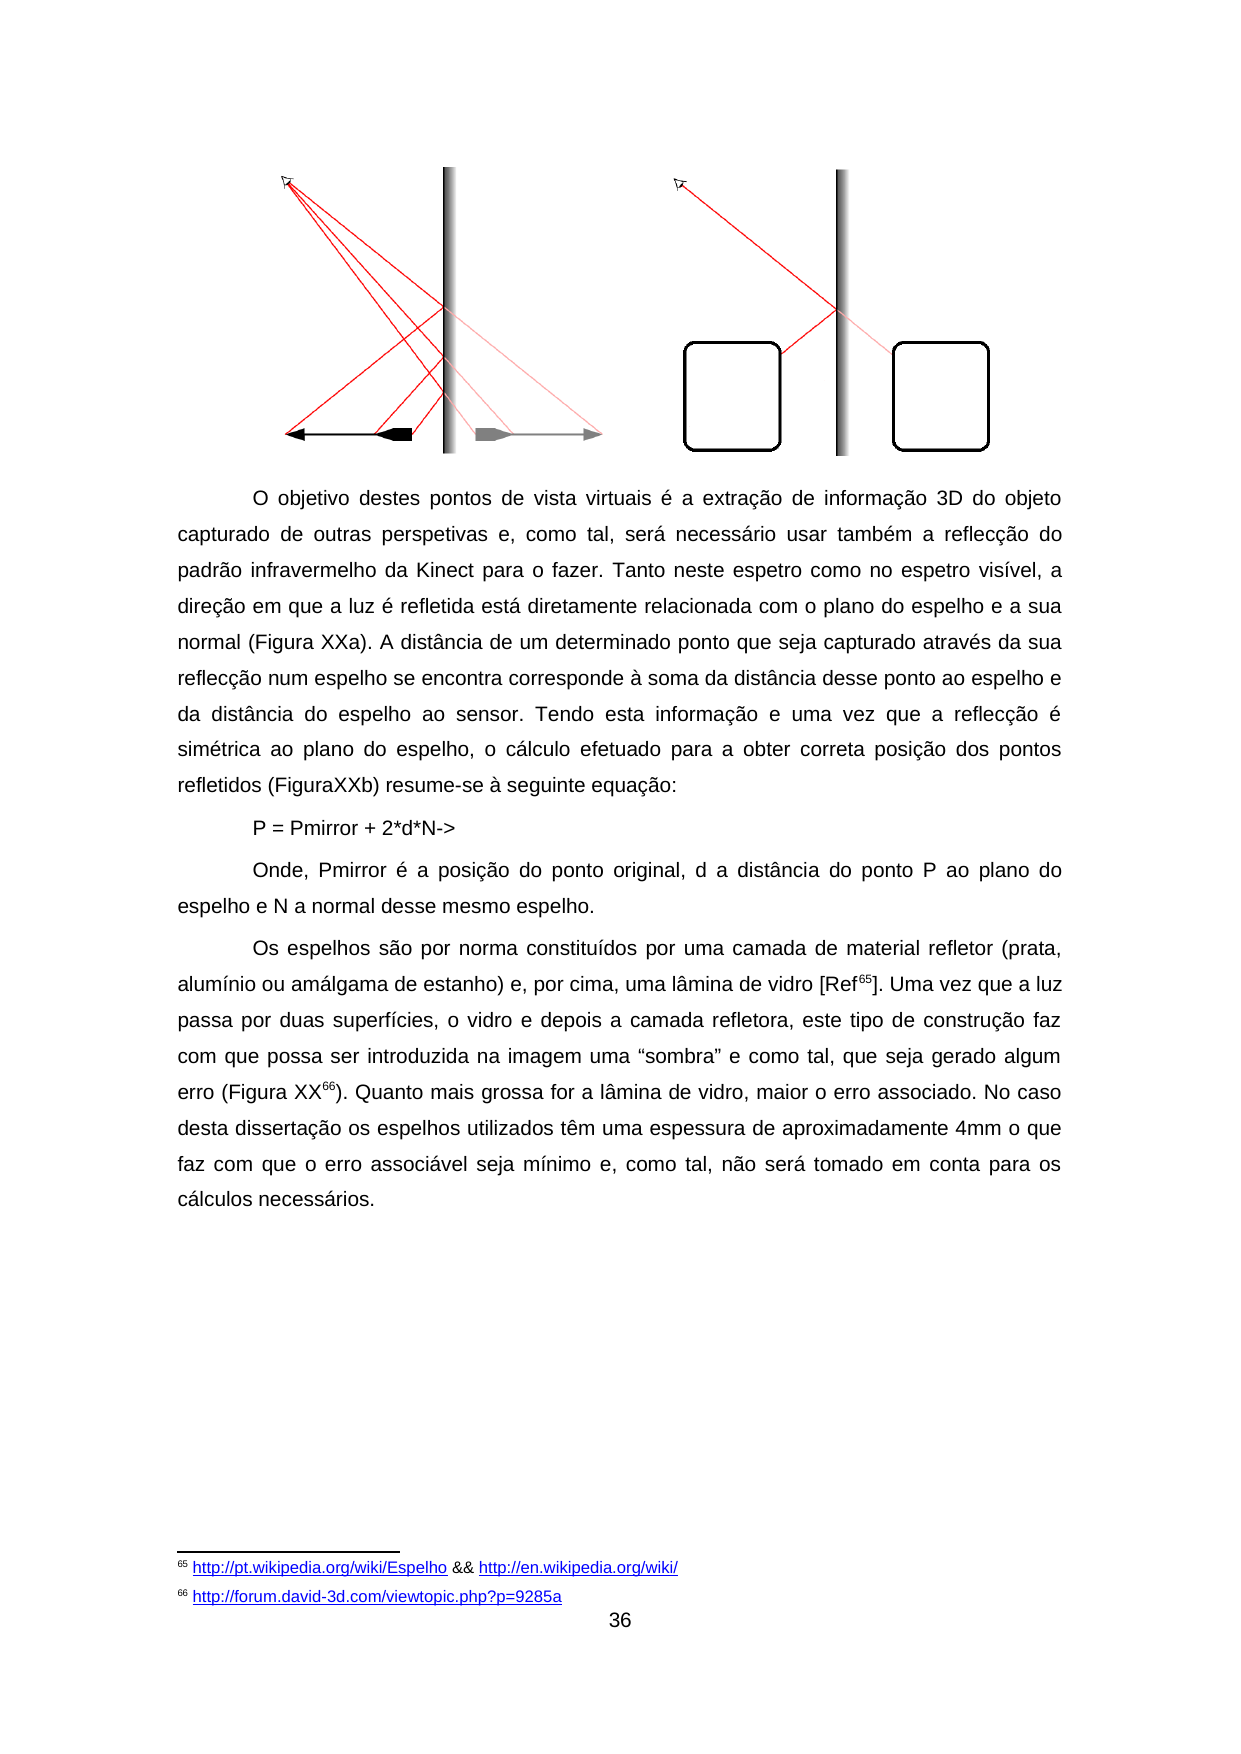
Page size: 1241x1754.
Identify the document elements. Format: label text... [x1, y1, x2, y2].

text Os espelhos são por norma constituídos por uma camada de material refletor (prata, alumínio ou amálgama de estanho) e, por cima, uma lâmina de vidro [Ref]. Uma vez que a luz passa por duas superfícies, o vidro e depois a camada refletora, este tipo de construção faz com que possa ser introduzida na imagem uma “sombra” e como tal, que seja gerado algum erro (Figura XX). Quanto mais grossa for a lâmina de vidro, maior o erro associado. No caso desta dissertação os espelhos utilizados têm uma espessura de aproximadamente 4mm o que faz com que o erro associável seja mínimo e, como tal, não será tomado em conta para os cálculos necessários. [177, 936, 1063, 1211]
text Onde, Pmirror é a posição do ponto original, d a distância do ponto P ao plano do espelho e N a normal desse mesmo espelho. [177, 858, 1063, 917]
text O objetivo destes pontos de vista virtuais é a extração de informação 3D do objeto capturado de outras perspetivas e, como tal, será necessário usar também a reflecção do padrão infravermelho da Kinect para o fazer. Tanto neste espetro como no espetro visível, a direção em que a luz é refletida está diretamente relacionada com o plano do espelho e a sua normal (Figura XXa). A distância de um determinado ponto que seja capturado através da sua reflecção num espelho se encontra corresponde à soma da distância desse ponto ao espelho e da distância do espelho ao sensor. Tendo esta informação e uma vez que a reflecção é simétrica ao plano do espelho, o cálculo efetuado para a obter correta posição dos pontos refletidos (FiguraXXb) resume-se à seguinte equação: [177, 486, 1063, 797]
picture [252, 147, 1016, 468]
text P = Pmirror + 2*d*N-> [177, 815, 1063, 839]
